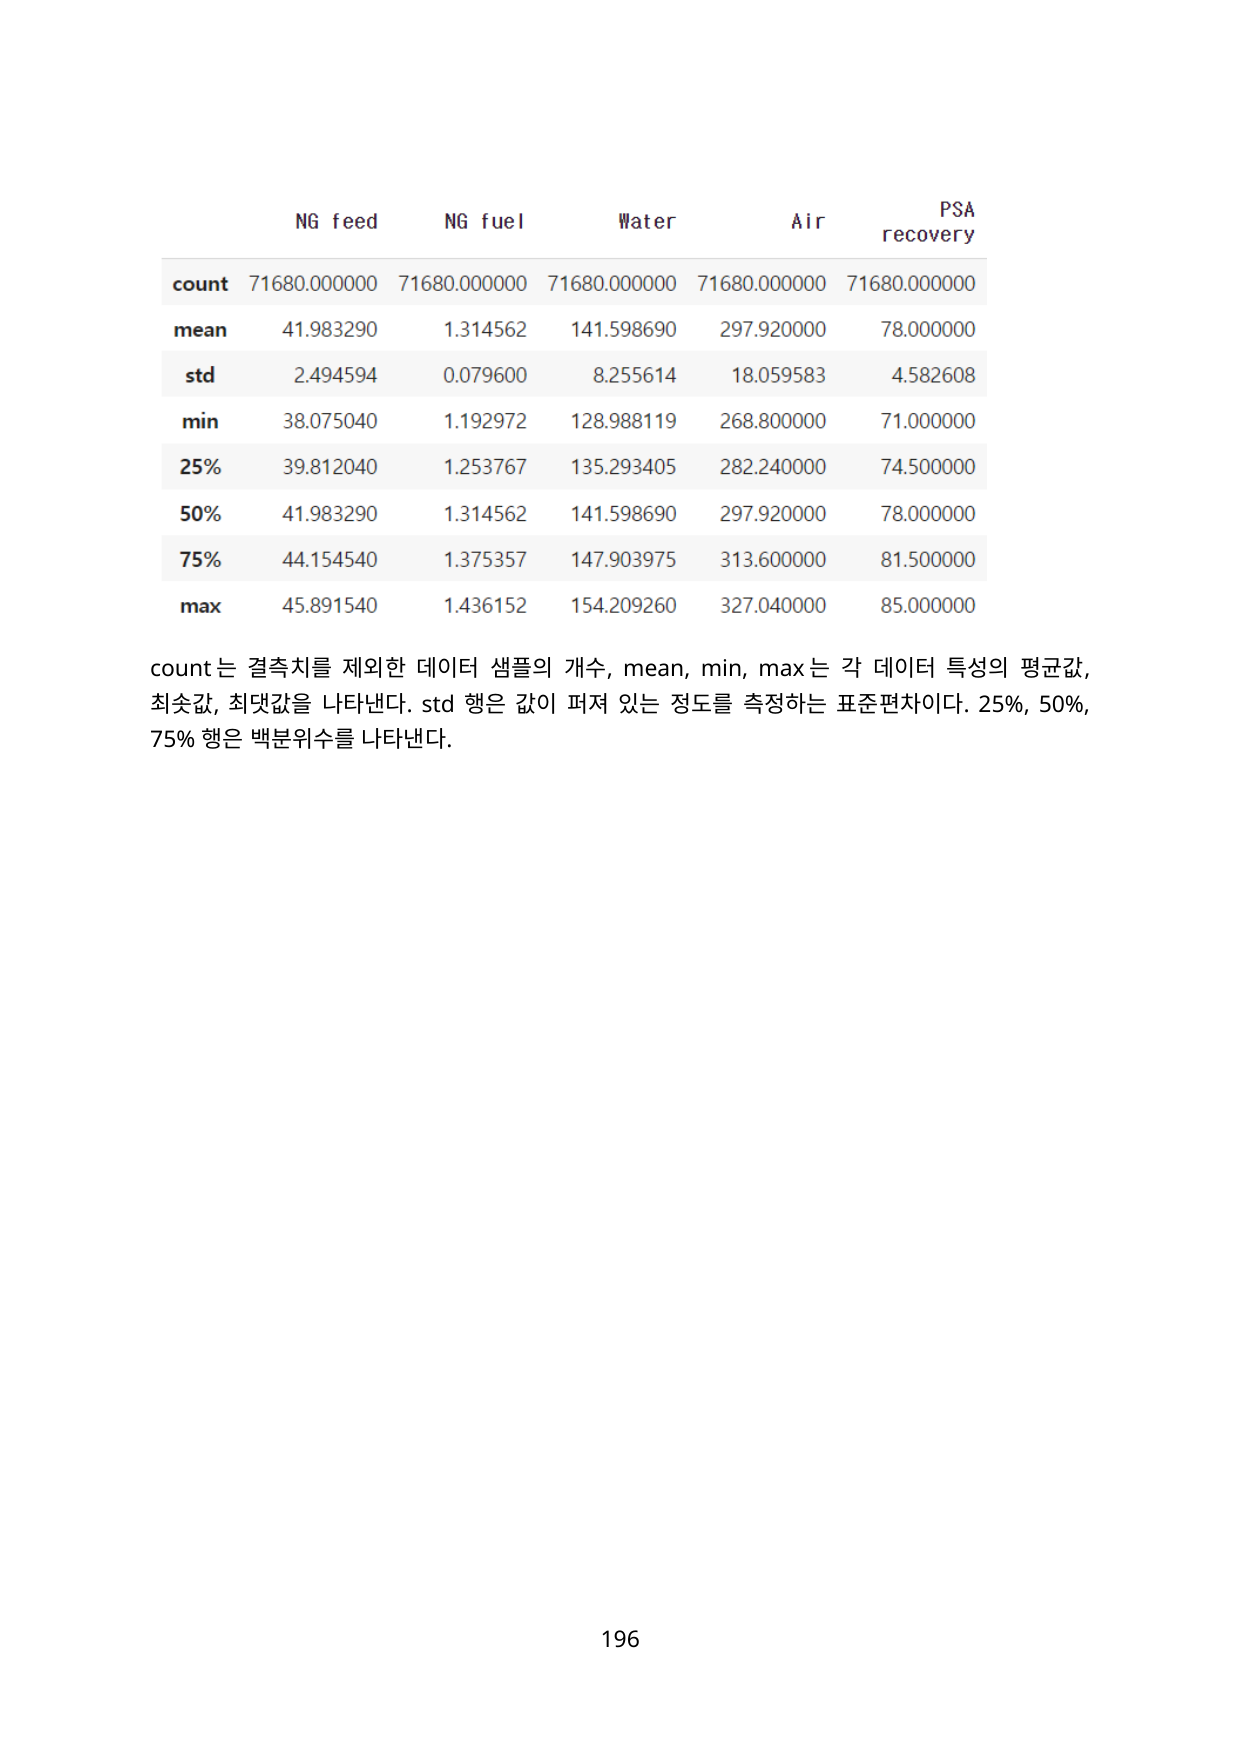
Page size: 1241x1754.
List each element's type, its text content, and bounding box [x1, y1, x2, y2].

text count는 결측치를 제외한 데이터 샘플의 개수, mean, min, max는 각 데이터 특성의 평균값, 최솟값, 최댓값을 나타낸다. std 행은 값이 퍼져 있는 정도를 측정하는 표준편차이다. 25%, 50%, 75% 행은 백분위수를 나타낸다. [150, 649, 1090, 755]
picture [150, 177, 987, 634]
